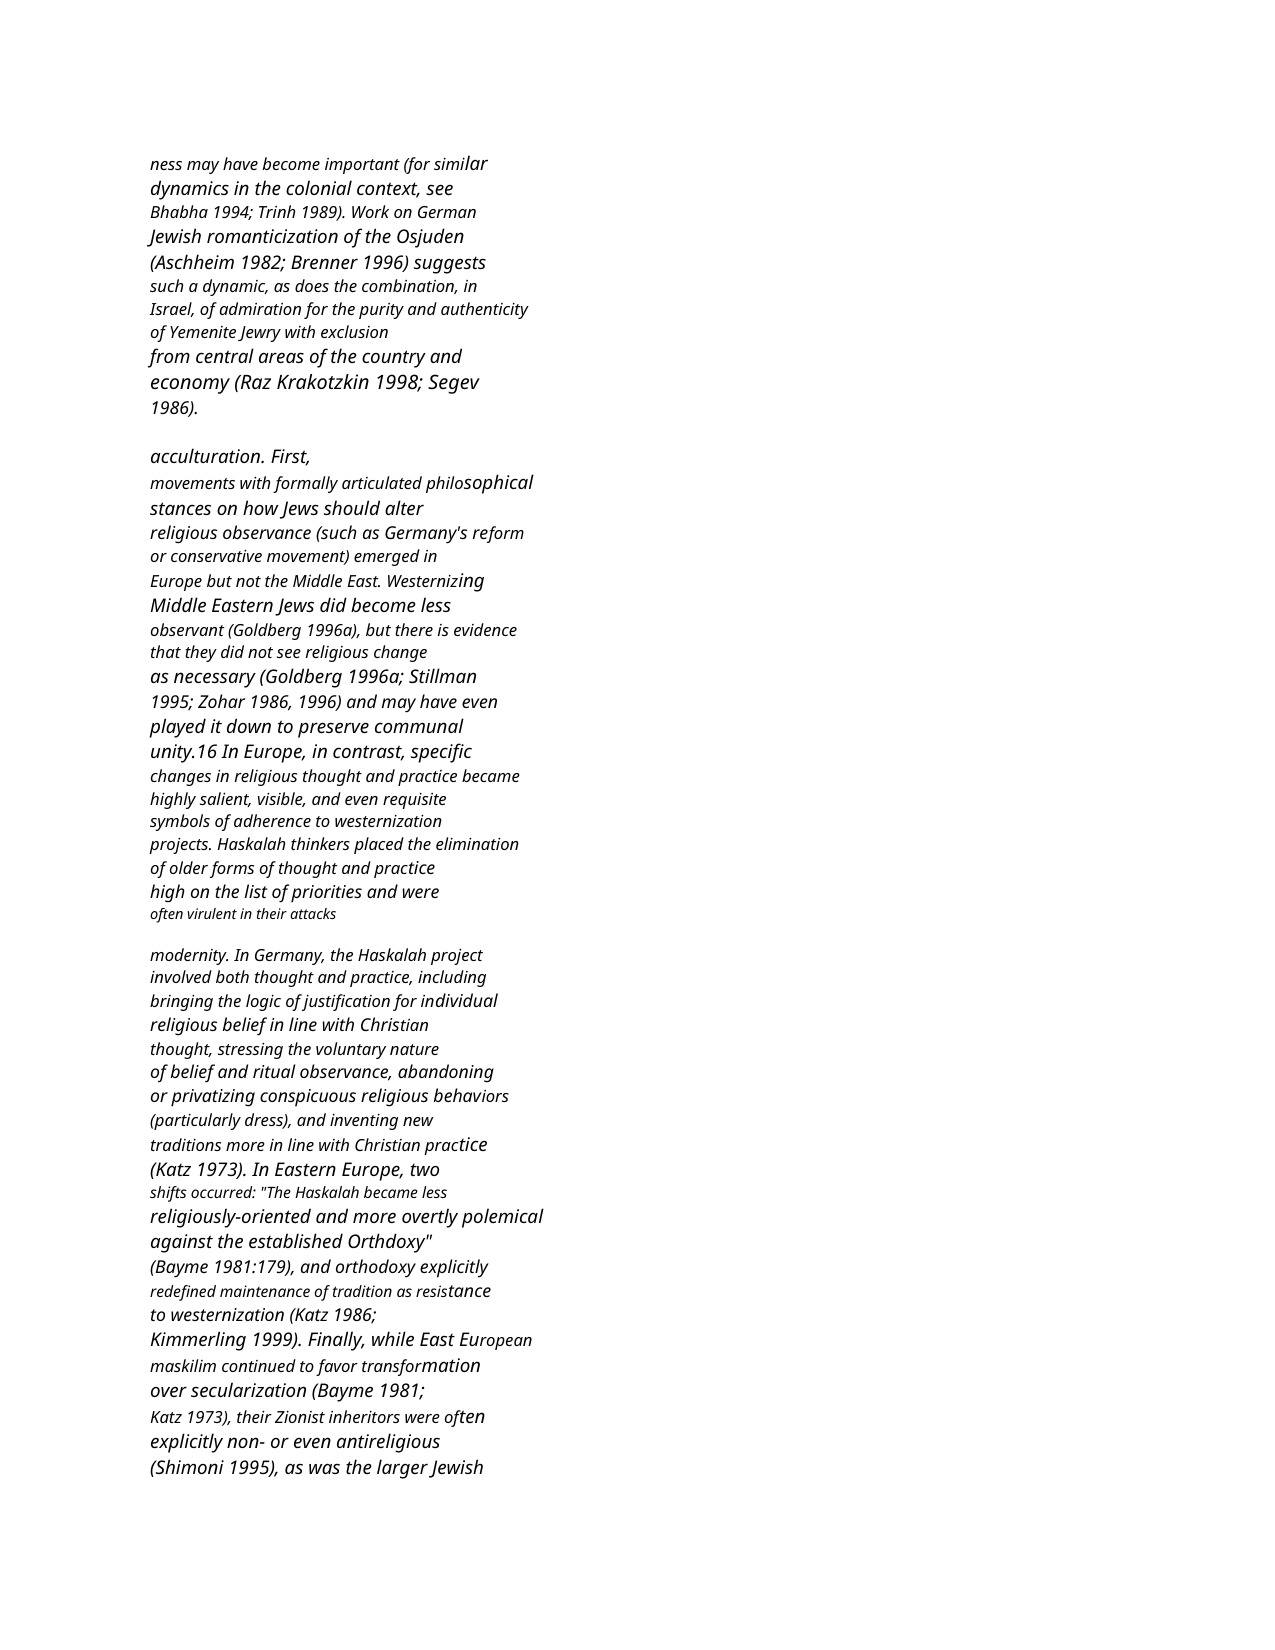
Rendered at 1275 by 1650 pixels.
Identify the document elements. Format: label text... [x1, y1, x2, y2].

text ness may have become important (for similar [150, 150, 1125, 176]
text (Aschheim 1982; Brenner 1996) suggests [150, 249, 1125, 275]
text religious observance (such as Germany's reform [150, 520, 1125, 544]
text unity.16 In Europe, in contrast, specific [150, 739, 1125, 764]
text religious belief in line with Christian [150, 1013, 1125, 1037]
text Kimmerling 1999). Finally, while East European [150, 1327, 1125, 1352]
text that they did not see religious change [150, 641, 1125, 664]
text (Bayme 1981:179), and orthodoxy explicitly [150, 1254, 1125, 1278]
text involved both thought and practice, including [150, 966, 1125, 989]
text movements with formally articulated philosophical [150, 469, 1125, 495]
text Israel, of admiration for the purity and authenticity [150, 297, 1125, 320]
text or conservative movement) emerged in [150, 544, 1125, 567]
text from central areas of the country and [150, 343, 1125, 368]
text such a dynamic, as does the combination, in [150, 275, 1125, 297]
text thought, stressing the voluntary nature [150, 1037, 1125, 1060]
text Katz 1973), their Zionist inheritors were often [150, 1403, 1125, 1429]
text of Yemenite Jewry with exclusion [150, 320, 1125, 343]
text Jewish romanticization of the Osjuden [150, 224, 1125, 249]
text Europe but not the Middle East. Westernizing [150, 567, 1125, 593]
text bringing the logic of justification for individual [150, 989, 1125, 1013]
text often virulent in their attacks [150, 903, 1125, 923]
text played it down to preserve communal [150, 713, 1125, 739]
text symbols of adherence to westernization [150, 810, 1125, 832]
text of belief and ritual observance, abandoning [150, 1060, 1125, 1084]
text redefined maintenance of tradition as resistance [150, 1278, 1125, 1302]
text maskilim continued to favor transformation [150, 1352, 1125, 1378]
text (Shimoni 1995), as was the larger Jewish [150, 1454, 1125, 1480]
text acculturation. First, [150, 444, 1125, 469]
text against the established Orthdoxy" [150, 1229, 1125, 1254]
text dynamics in the colonial context, see [150, 176, 1125, 201]
text high on the list of priorities and were [150, 879, 1125, 903]
text traditions more in line with Christian practice [150, 1131, 1125, 1156]
text over secularization (Bayme 1981; [150, 1378, 1125, 1403]
text to westernization (Katz 1986; [150, 1302, 1125, 1327]
text 1986). [150, 395, 1125, 419]
text Bhabha 1994; Trinh 1989). Work on German [150, 201, 1125, 224]
text observant (Goldberg 1996a), but there is evidence [150, 618, 1125, 641]
text changes in religious thought and practice became [150, 764, 1125, 787]
text as necessary (Goldberg 1996a; Stillman [150, 664, 1125, 689]
text (particularly dress), and inventing new [150, 1108, 1125, 1131]
text Middle Eastern Jews did become less [150, 593, 1125, 618]
text (Katz 1973). In Eastern Europe, two [150, 1156, 1125, 1182]
text shifts occurred: "The Haskalah became less [150, 1182, 1125, 1203]
text of older forms of thought and practice [150, 855, 1125, 879]
text religiously-oriented and more overtly polemical [150, 1203, 1125, 1229]
text stances on how Jews should alter [150, 495, 1125, 520]
text modernity. In Germany, the Haskalah project [150, 943, 1125, 966]
text or privatizing conspicuous religious behaviors [150, 1084, 1125, 1108]
text explicitly non- or even antireligious [150, 1429, 1125, 1454]
text 1995; Zohar 1986, 1996) and may have even [150, 689, 1125, 713]
text projects. Haskalah thinkers placed the elimination [150, 832, 1125, 855]
text highly salient, visible, and even requisite [150, 787, 1125, 810]
text economy (Raz Krakotzkin 1998; Segev [150, 368, 1125, 395]
